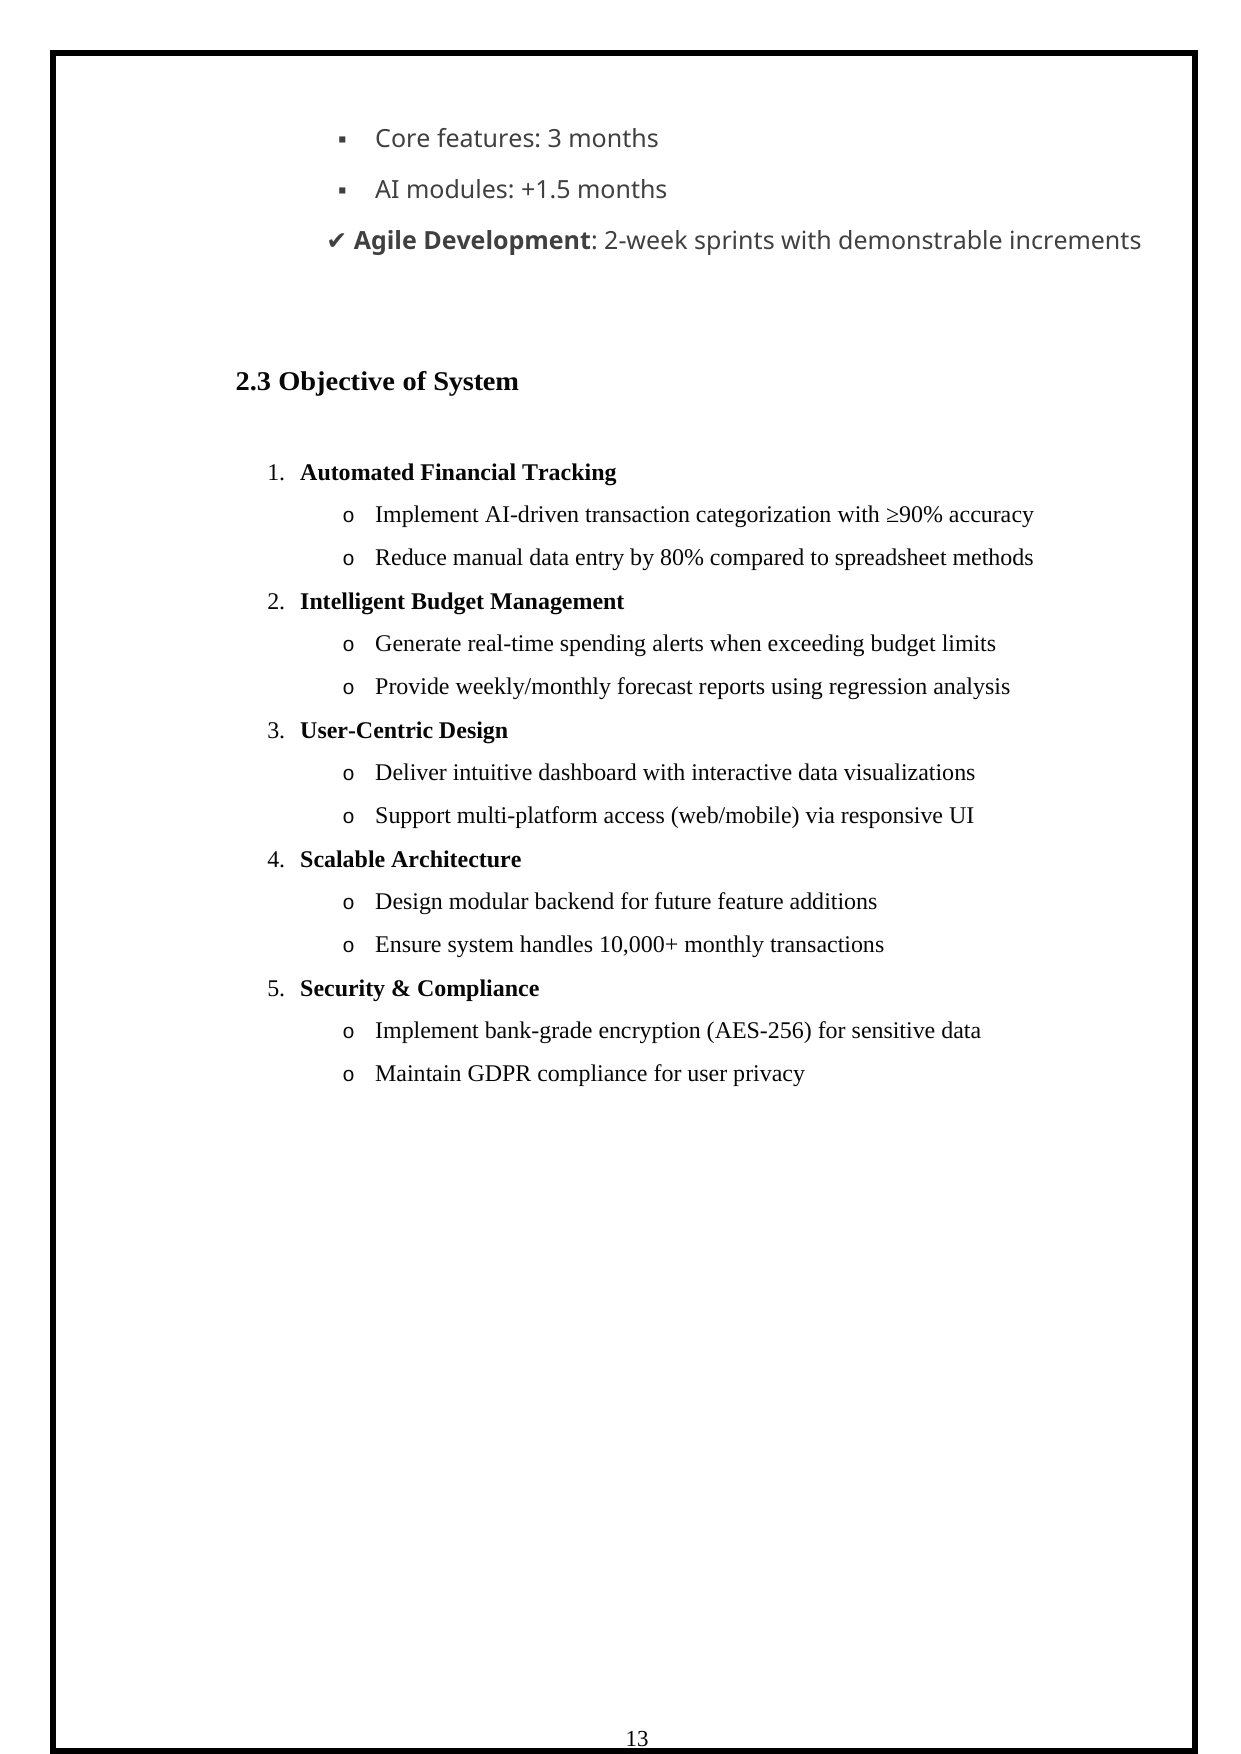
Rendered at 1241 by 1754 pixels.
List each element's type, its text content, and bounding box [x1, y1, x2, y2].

list Provide weekly/monthly forecast reports using regression analysis [225, 672, 1055, 701]
list Reduce manual data entry by 80% compared to spreadsheet methods [225, 543, 1055, 572]
list Maintain GDPR compliance for user privacy [225, 1059, 1055, 1088]
list Ensure system handles 10,000+ monthly transactions [225, 930, 1055, 959]
text ✔ Agile Development: 2-week sprints with demonstrable increments [326, 223, 1192, 257]
list Intelligent Budget Management [150, 587, 1055, 614]
list AI modules: +1.5 months [337, 172, 1192, 206]
list Scalable Architecture [150, 845, 1055, 872]
list Implement AI-driven transaction categorization with ≥90% accuracy [225, 500, 1055, 528]
list User-Centric Design [150, 716, 1055, 743]
list Generate real-time spending alerts when exceeding budget limits [225, 629, 1055, 657]
list Support multi-platform access (web/mobile) via responsive UI [225, 801, 1055, 830]
text 2.3 Objective of System [235, 365, 1192, 396]
list Design modular backend for future feature additions [225, 887, 1055, 915]
list Security & Compliance [150, 974, 1055, 1001]
list Core features: 3 months [337, 121, 1192, 155]
list Implement bank-grade encryption (AES-256) for sensitive data [225, 1016, 1055, 1044]
list Automated Financial Tracking [150, 458, 1055, 486]
list Deliver intuitive dashboard with interactive data visualizations [225, 758, 1055, 786]
